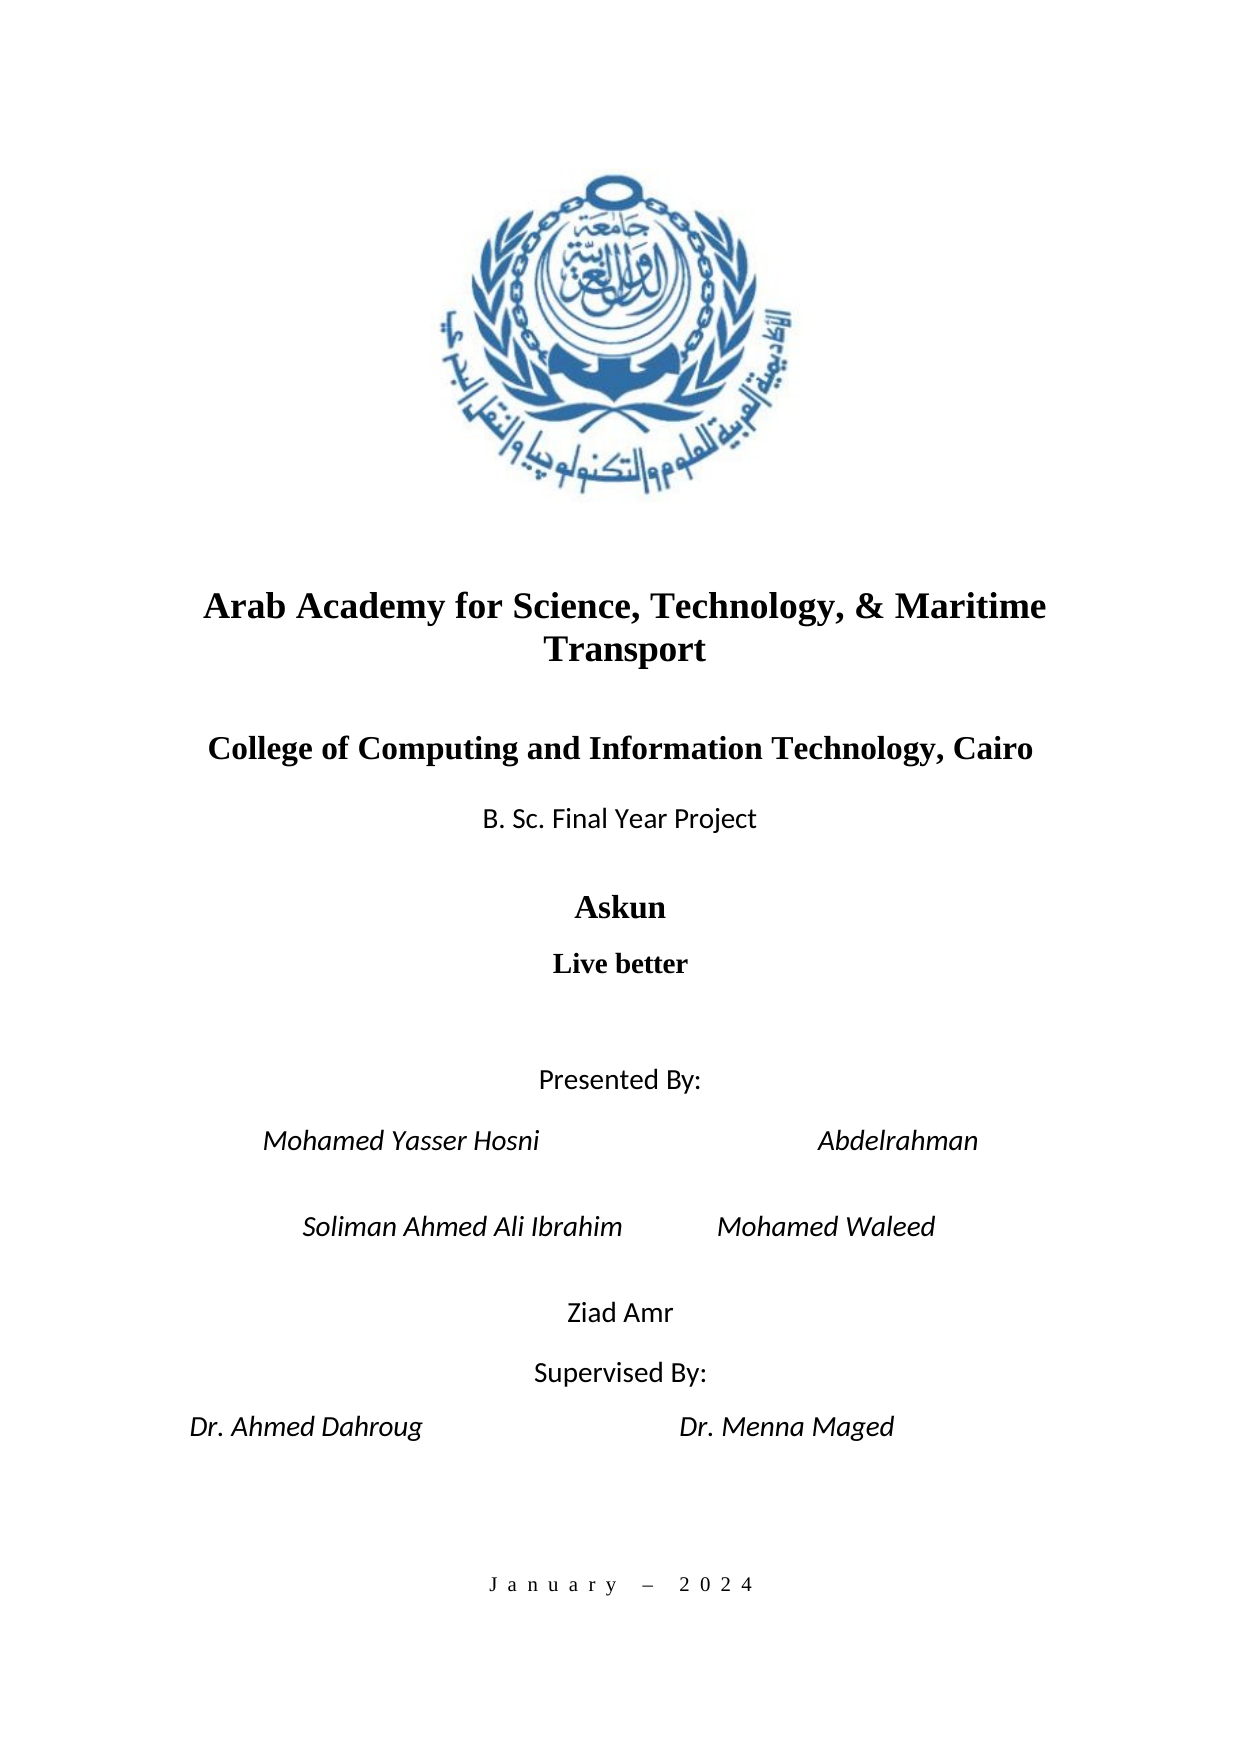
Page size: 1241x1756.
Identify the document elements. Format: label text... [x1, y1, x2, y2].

text Mohamed Yasser Hosni Abdelrahman Soliman Ahmed Ali Ibrahim Mohamed Waleed [211, 1122, 1029, 1243]
text Arab Academy for Science, Technology, & Maritime Transport [148, 583, 1101, 669]
text Ziad Amr Supervised By: [533, 1294, 707, 1390]
text Presented By: [139, 1061, 1101, 1097]
picture [430, 168, 811, 504]
subtitle Dr. Ahmed Dahroug Dr. Menna Maged [189, 1415, 1103, 1442]
text J a n u a r y – 2 0 2 4 [139, 1572, 1101, 1596]
subtitle Live better [139, 946, 1101, 980]
subtitle Askun [139, 887, 1101, 926]
text B. Sc. Final Year Project [482, 800, 1103, 836]
subtitle College of Computing and Information Technology, Cairo [139, 728, 1101, 767]
